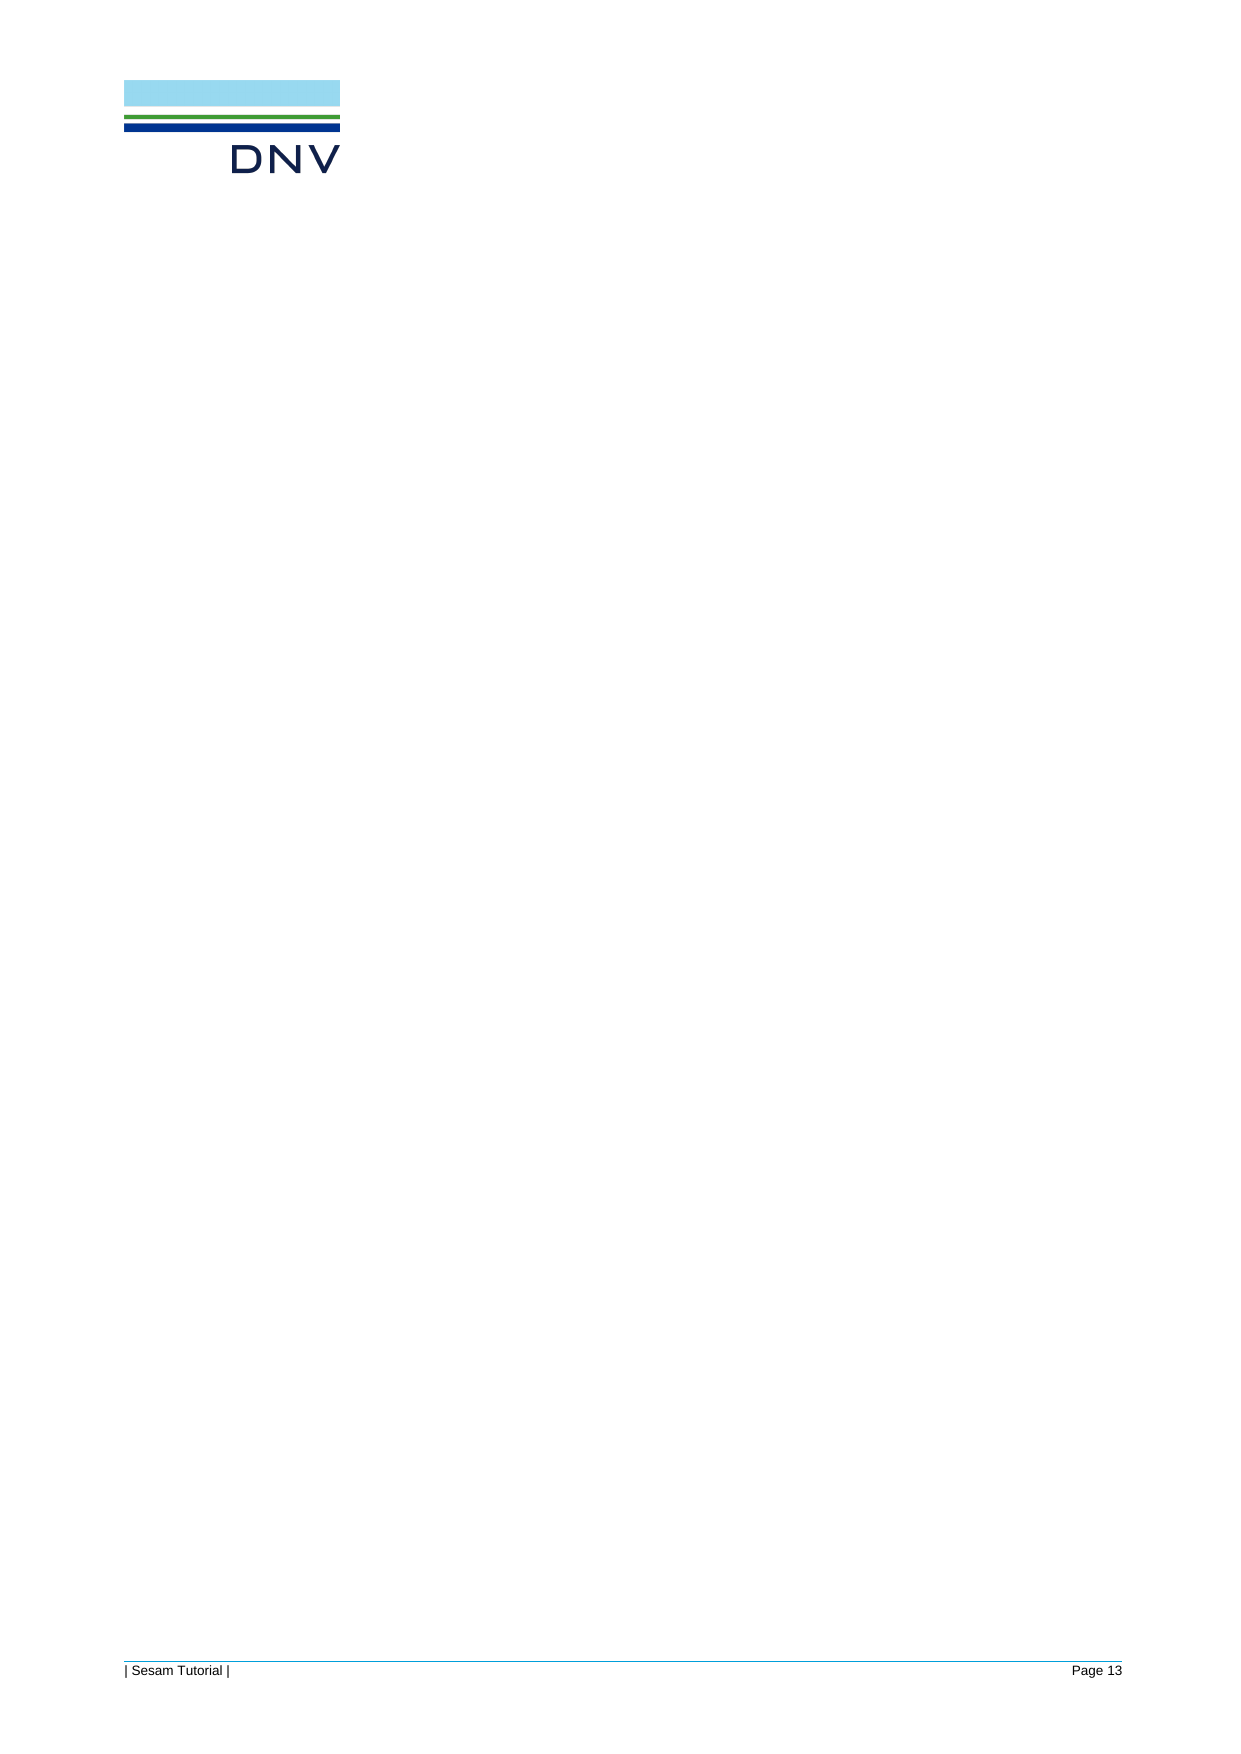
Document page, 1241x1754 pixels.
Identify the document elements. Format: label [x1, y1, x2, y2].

picture [124, 80, 367, 201]
